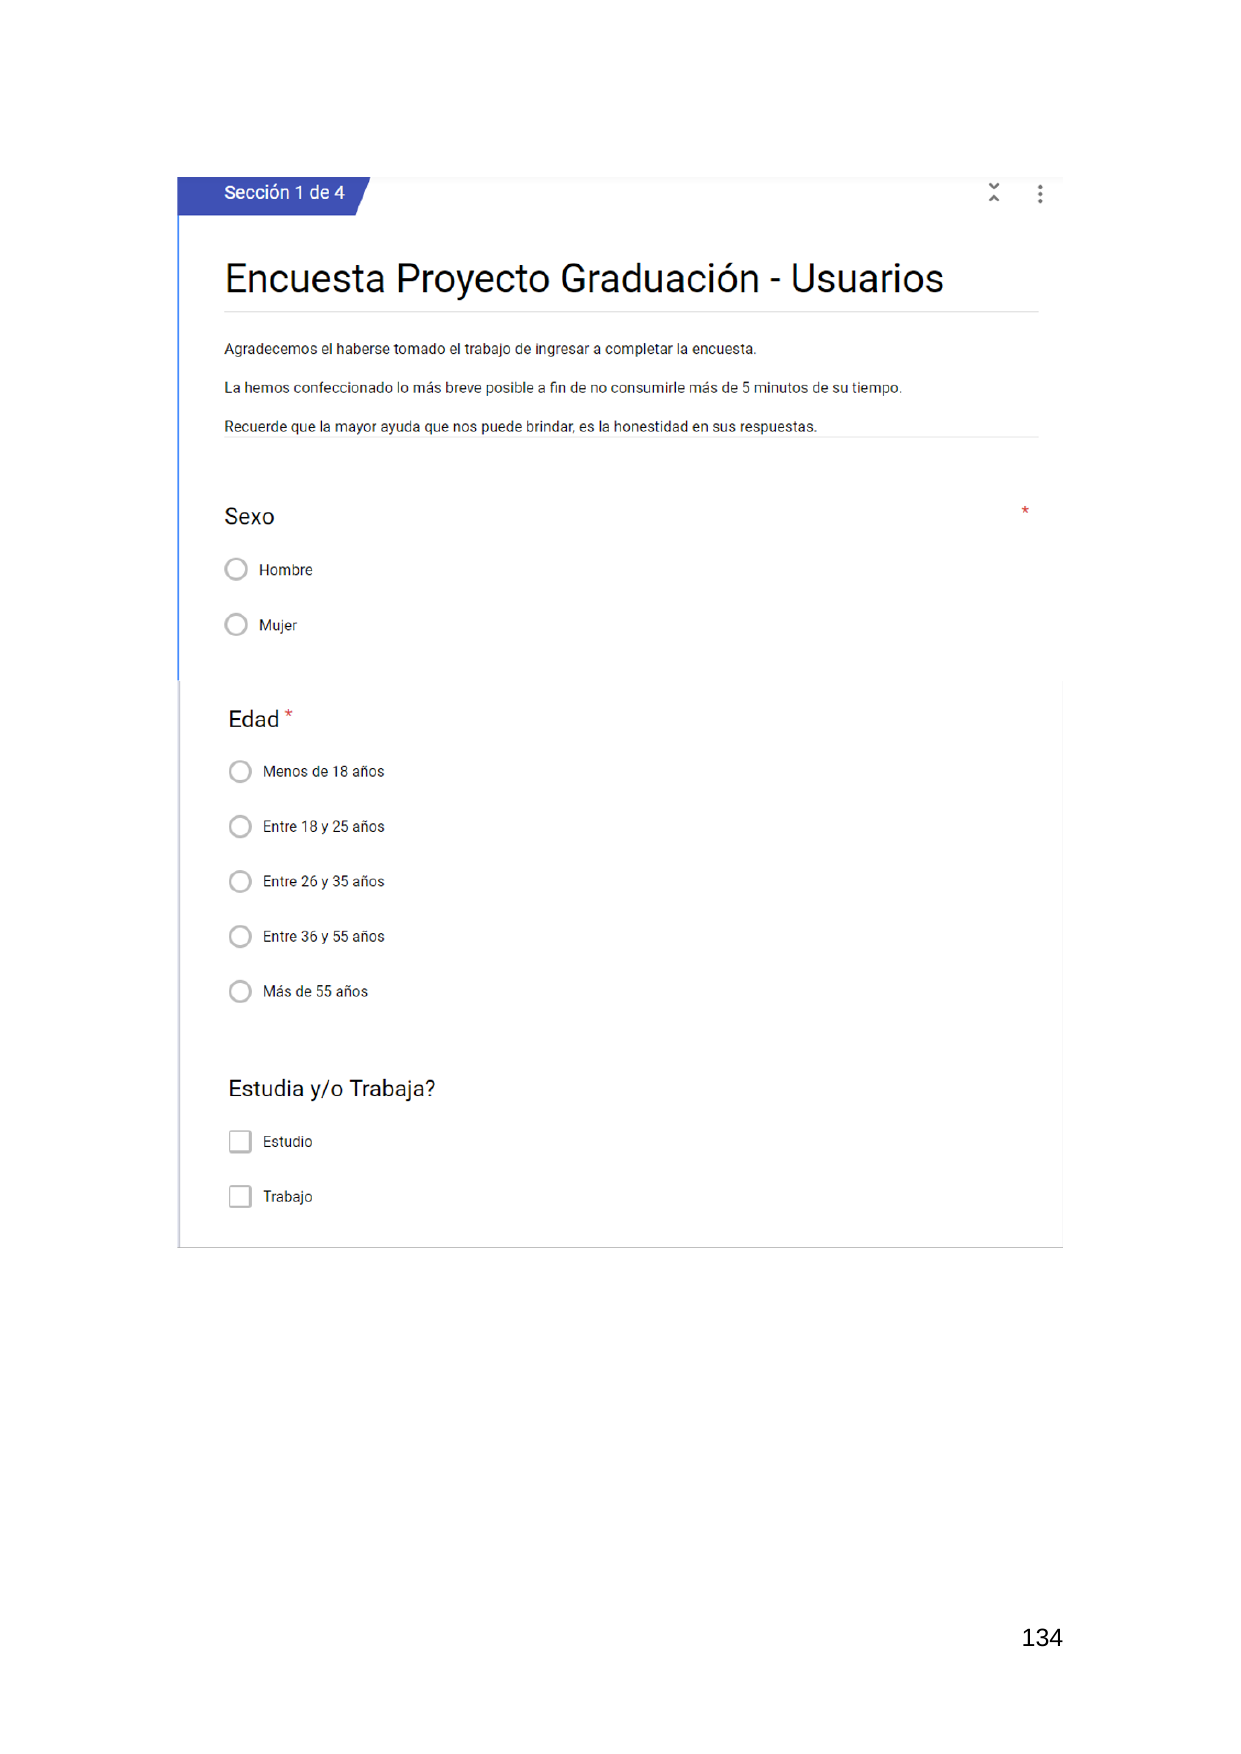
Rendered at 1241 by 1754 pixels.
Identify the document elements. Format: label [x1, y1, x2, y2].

picture [177, 177, 1063, 1248]
